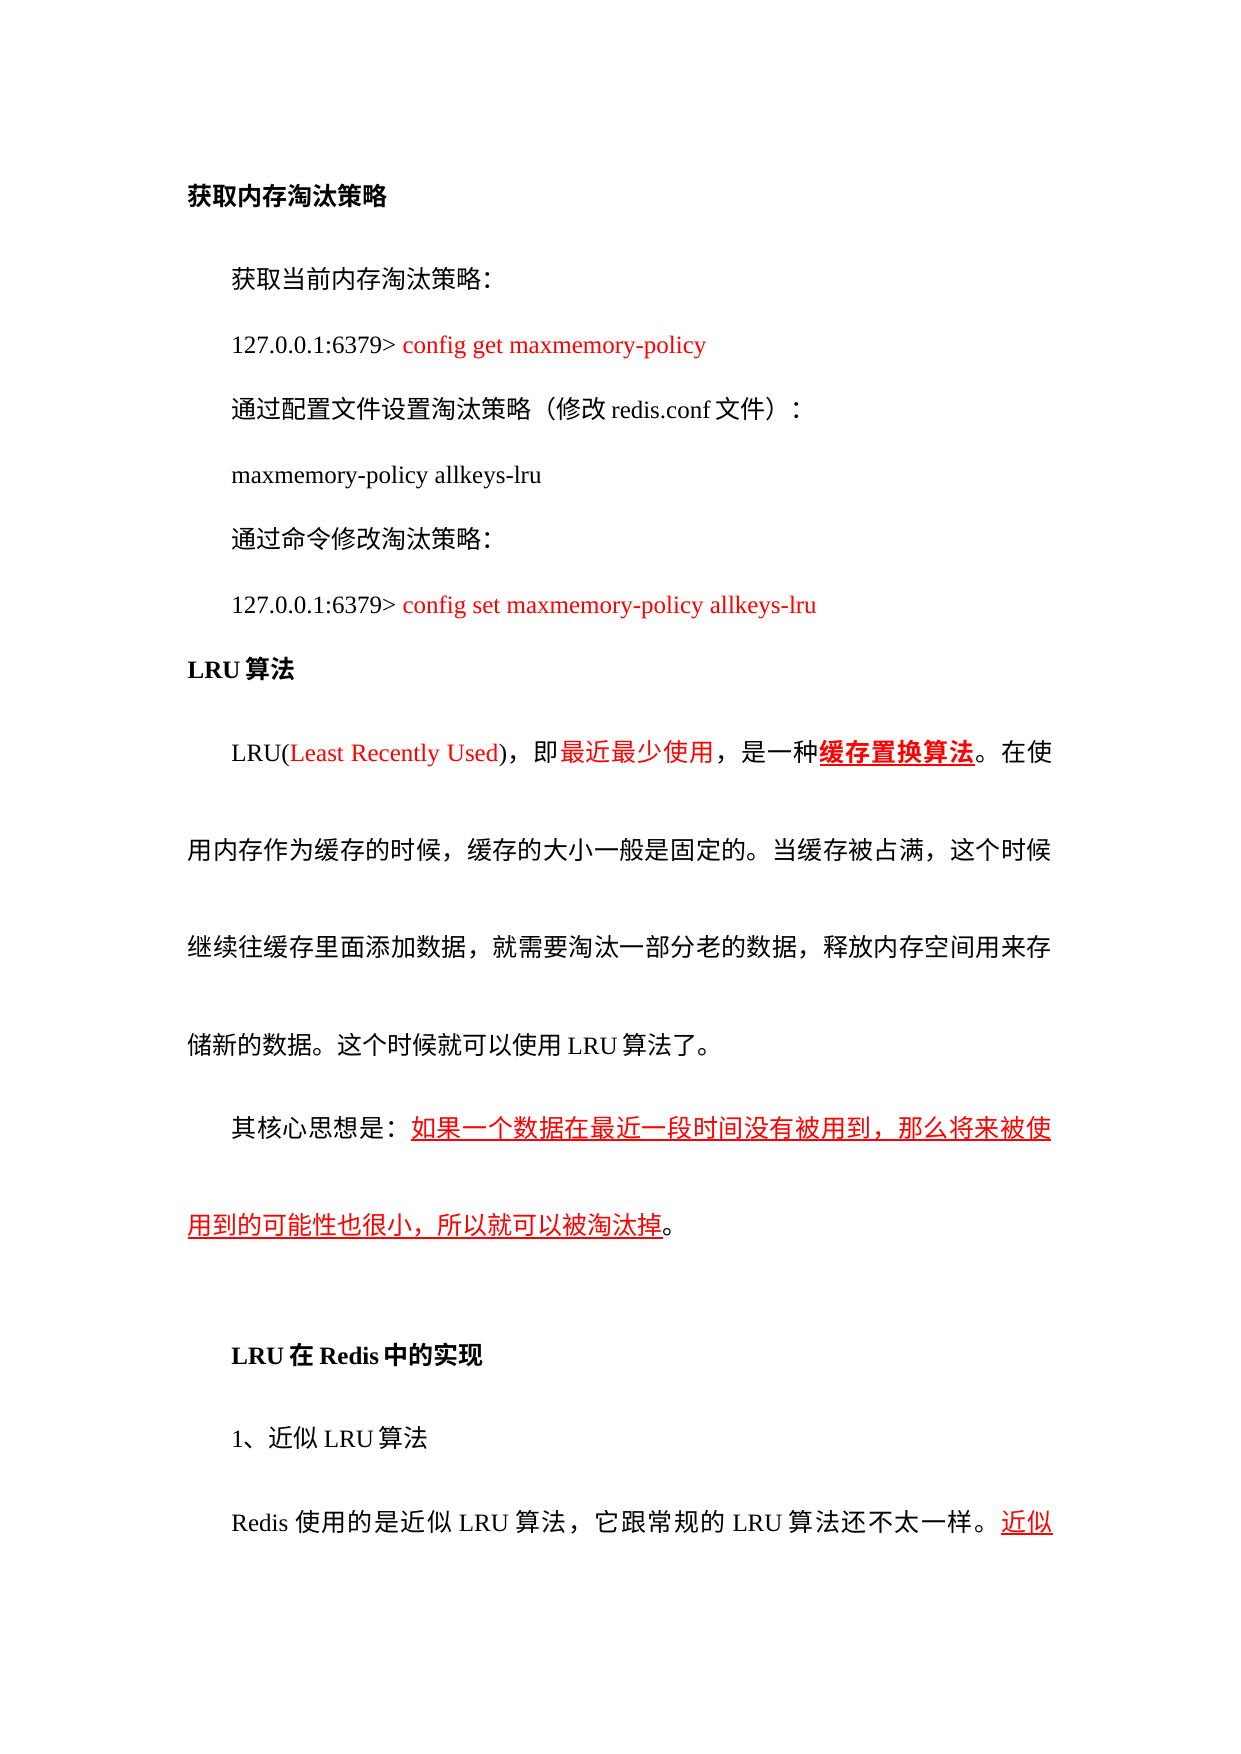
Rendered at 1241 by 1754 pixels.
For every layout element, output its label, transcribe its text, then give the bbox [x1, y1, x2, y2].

text 127.0.0.1:6379> config set maxmemory-policy allkeys-lru [187, 588, 1053, 621]
text 获取当前内存淘汰策略： [187, 245, 1053, 310]
text 通过命令修改淘汰策略： [187, 505, 1053, 570]
text LRU在Redis中的实现 [187, 1321, 1053, 1386]
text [187, 1488, 1053, 1553]
text maxmemory-policy allkeys-lru [187, 458, 1053, 491]
text LRU(Least Recently Used)，即最近最少使用，是一种缓存置换算法。在使用内存作为缓存的时候，缓存的大小一般是固定的。当缓存被占满，这个时候继续往缓存里面添加数据，就需要淘汰一部分老的数据，释放内存空间用来存储新的数据。这个时候就可以使用LRU算法了。 [187, 718, 1053, 1076]
text 127.0.0.1:6379> config get maxmemory-policy [187, 328, 1053, 361]
subtitle LRU算法 [187, 635, 1053, 700]
subtitle 获取内存淘汰策略 [187, 162, 1053, 227]
text 其核心思想是：如果一个数据在最近一段时间没有被用到，那么将来被使用到的可能性也很小，所以就可以被淘汰掉。 [187, 1094, 1053, 1256]
text 1、近似LRU算法 [187, 1404, 1053, 1469]
text 通过配置文件设置淘汰策略（修改redis.conf文件）： [187, 375, 1053, 440]
